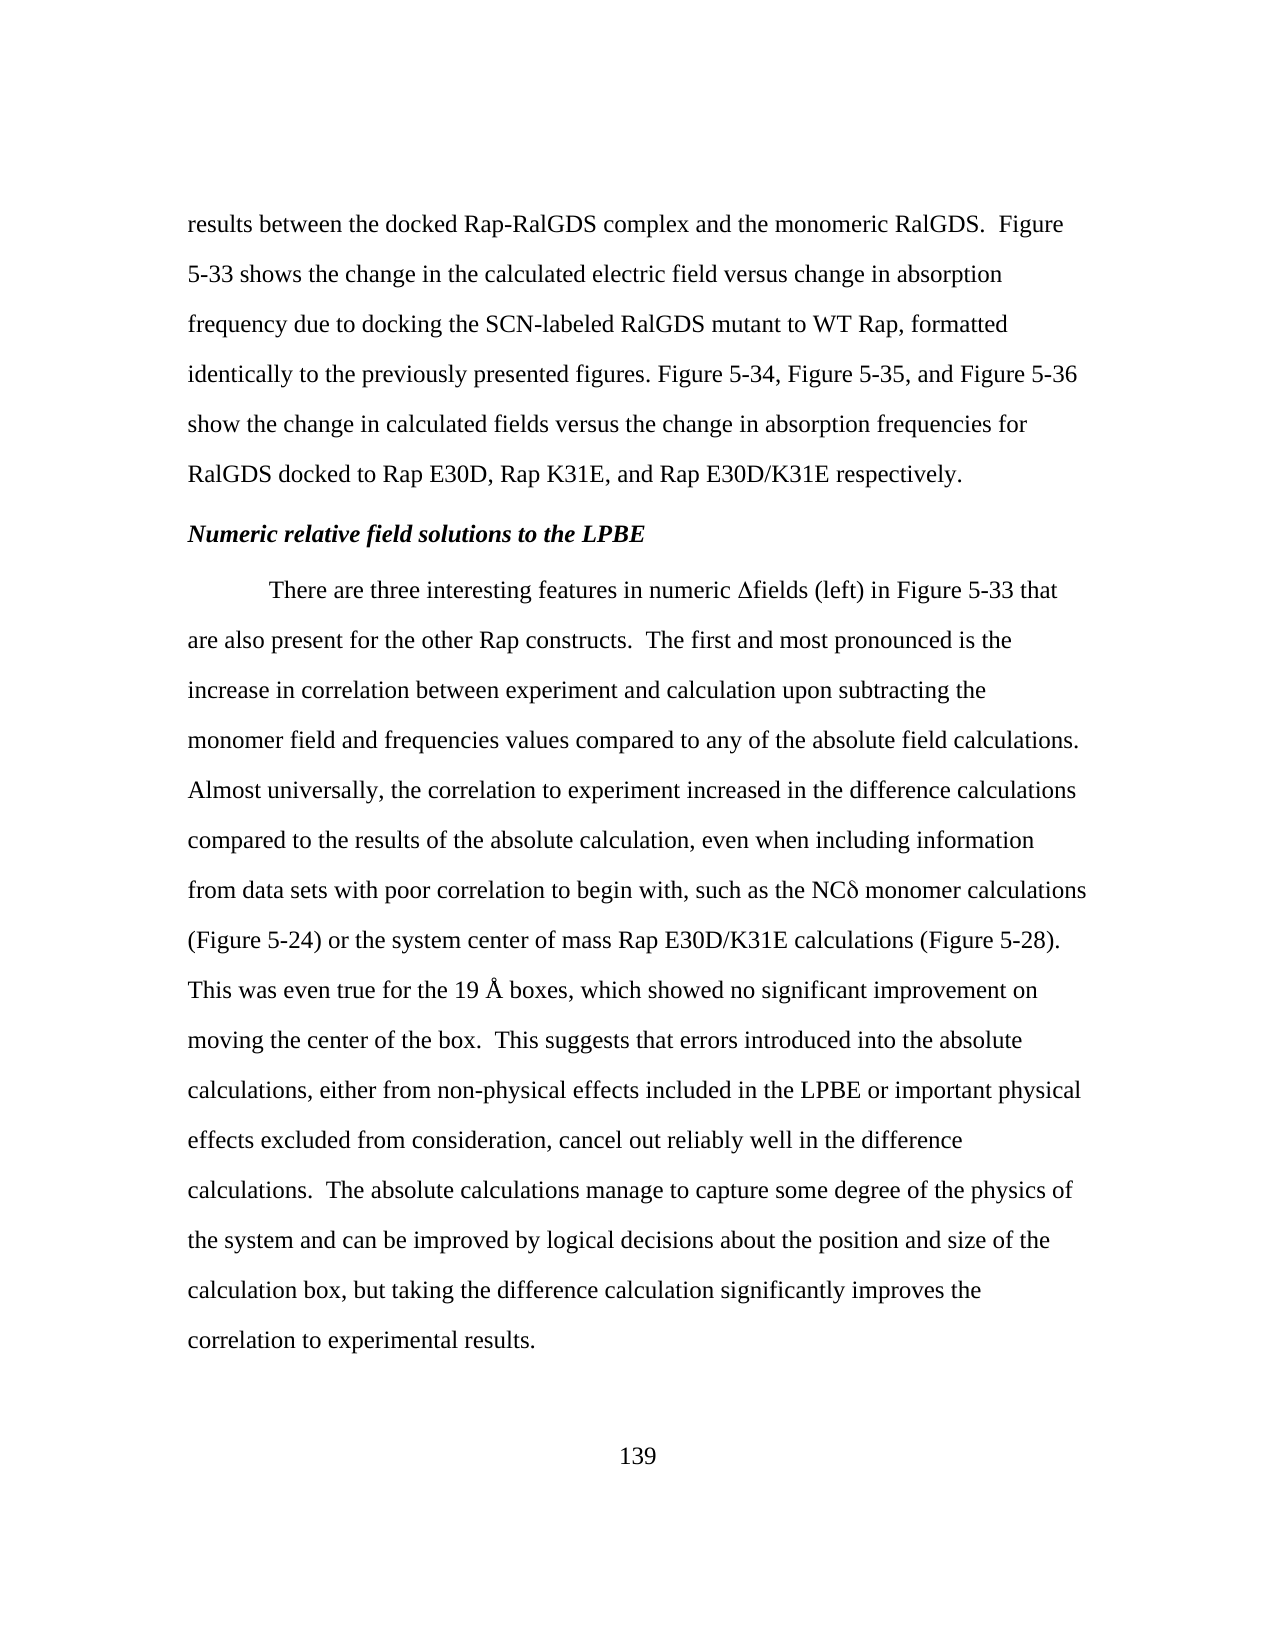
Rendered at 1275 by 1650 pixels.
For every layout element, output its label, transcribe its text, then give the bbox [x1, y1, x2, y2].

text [187, 187, 1087, 487]
subtitle Numeric relative field solutions to the LPBE [187, 519, 1087, 547]
